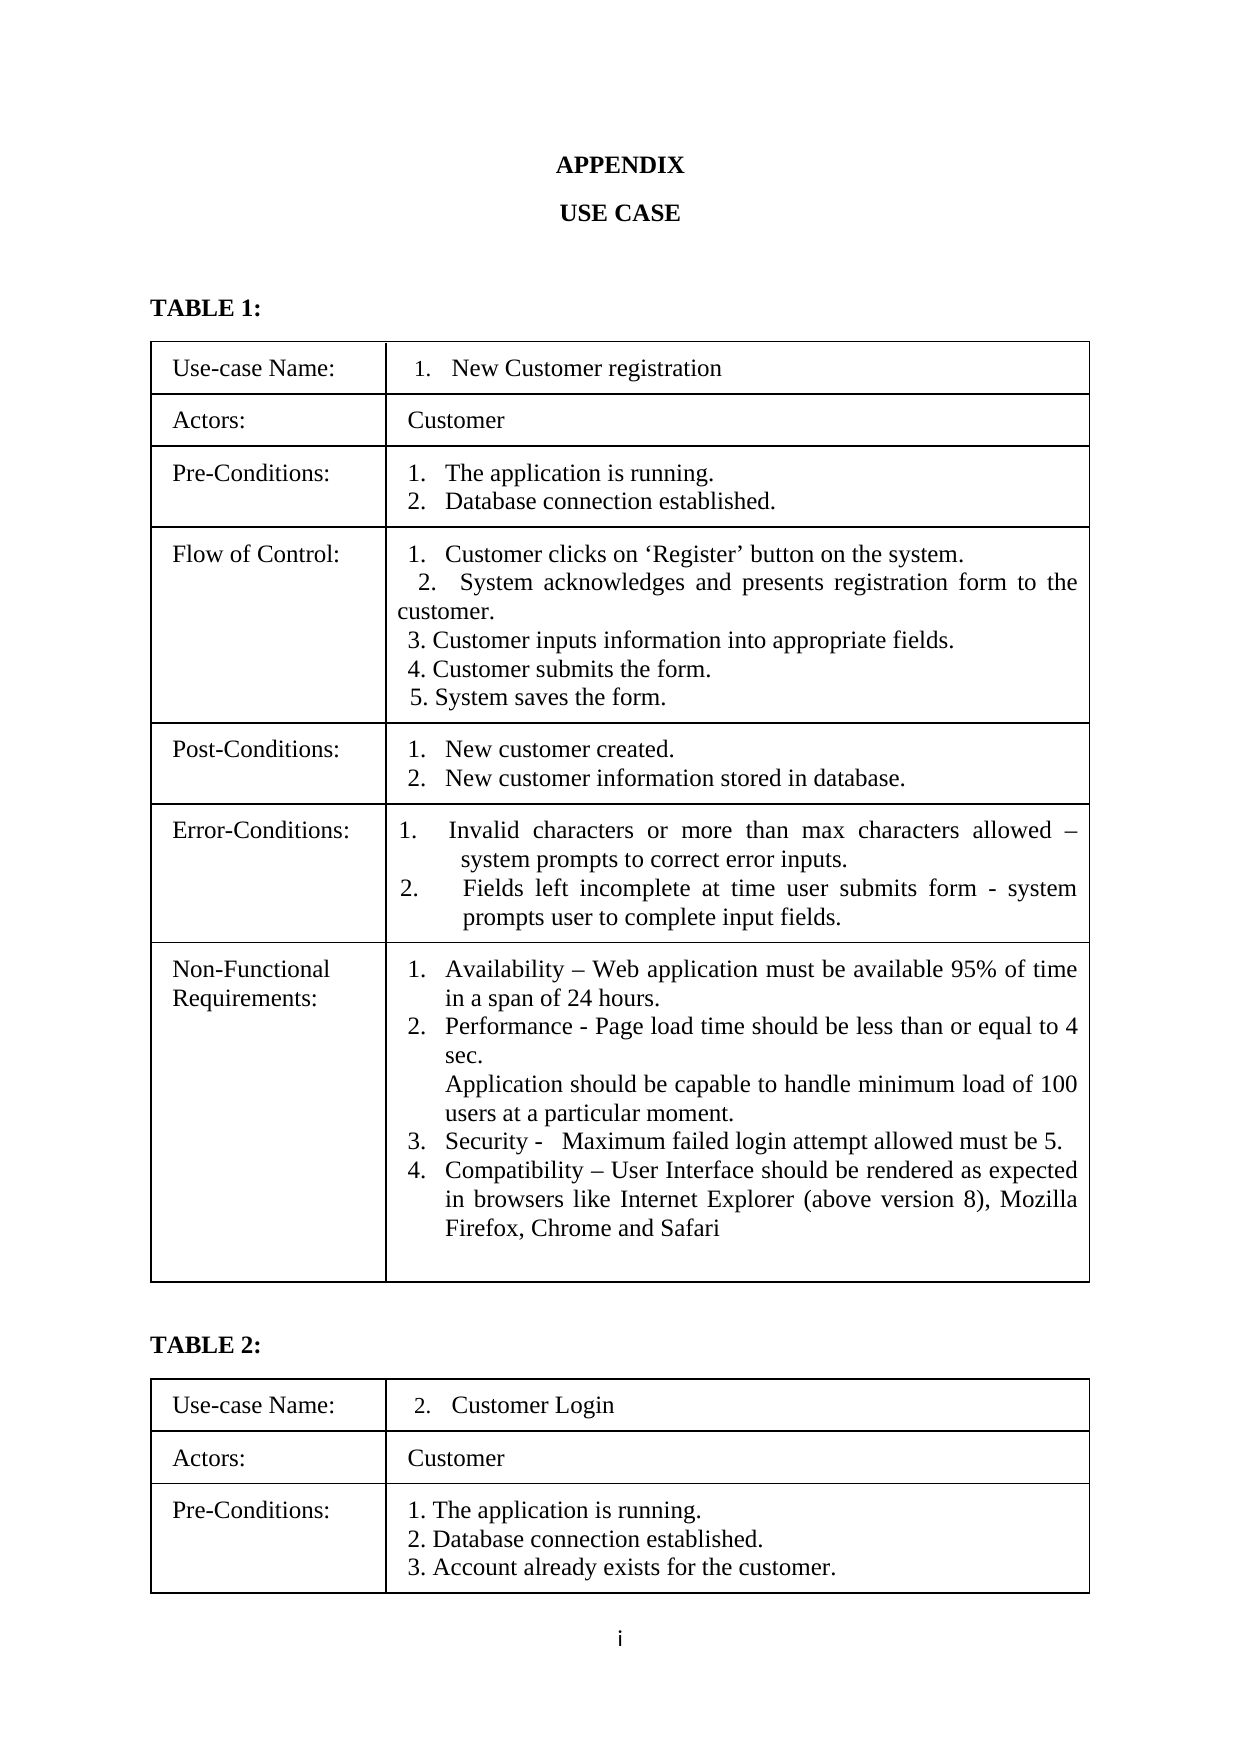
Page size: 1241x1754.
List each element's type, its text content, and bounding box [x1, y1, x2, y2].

table_cell Flow of Control: [152, 528, 385, 722]
table_header Use-case Name: [152, 1380, 385, 1430]
table_cell Actors: [152, 1432, 385, 1482]
table_cell 1. New customer created. 2. New customer information stored in database. [387, 724, 1089, 803]
table_cell 1. The application is running. 2. Database connection established. 3. Account already exists for the customer. [387, 1484, 1089, 1592]
table_cell Actors: [152, 395, 385, 445]
table_cell Customer [387, 395, 1089, 445]
table_cell Customer [387, 1432, 1089, 1482]
table_cell Availability – Web application must be available 95% of time in a span of 24 hours. Performance - Page load time should be less than or equal to 4 sec. Application should be capable to handle minimum load of 100 users at a particular moment. Security - Maximum failed login attempt allowed must be 5. Compatibility – User Interface should be rendered as expected in browsers like Internet Explorer (above version 8), Mozilla Firefox, Chrome and Safari [387, 943, 1089, 1281]
table_cell Invalid characters or more than max characters allowed – system prompts to correct error inputs. Fields left incomplete at time user submits form - system prompts user to complete input fields. [387, 805, 1089, 941]
table_cell Error-Conditions: [152, 805, 385, 941]
text APPENDIX [150, 150, 1090, 179]
text TABLE 1: [150, 293, 1090, 322]
table_cell Non-Functional Requirements: [152, 943, 385, 1281]
text TABLE 2: [150, 1330, 1090, 1359]
table_cell Pre-Conditions: [152, 447, 385, 526]
text USE CASE [150, 198, 1090, 226]
table_header New Customer registration [387, 342, 1089, 393]
table_cell 1. Customer clicks on ‘Register’ button on the system. 2. System acknowledges and presents registration form to the customer. 3. Customer inputs information into appropriate fields. 4. Customer submits the form. 5. System saves the form. [387, 528, 1089, 722]
table_header Customer Login [387, 1380, 1089, 1430]
table_cell Pre-Conditions: [152, 1484, 385, 1592]
table_cell 1. The application is running. 2. Database connection established. [387, 447, 1089, 526]
table_header Use-case Name: [152, 342, 386, 393]
table_cell Post-Conditions: [152, 724, 385, 803]
